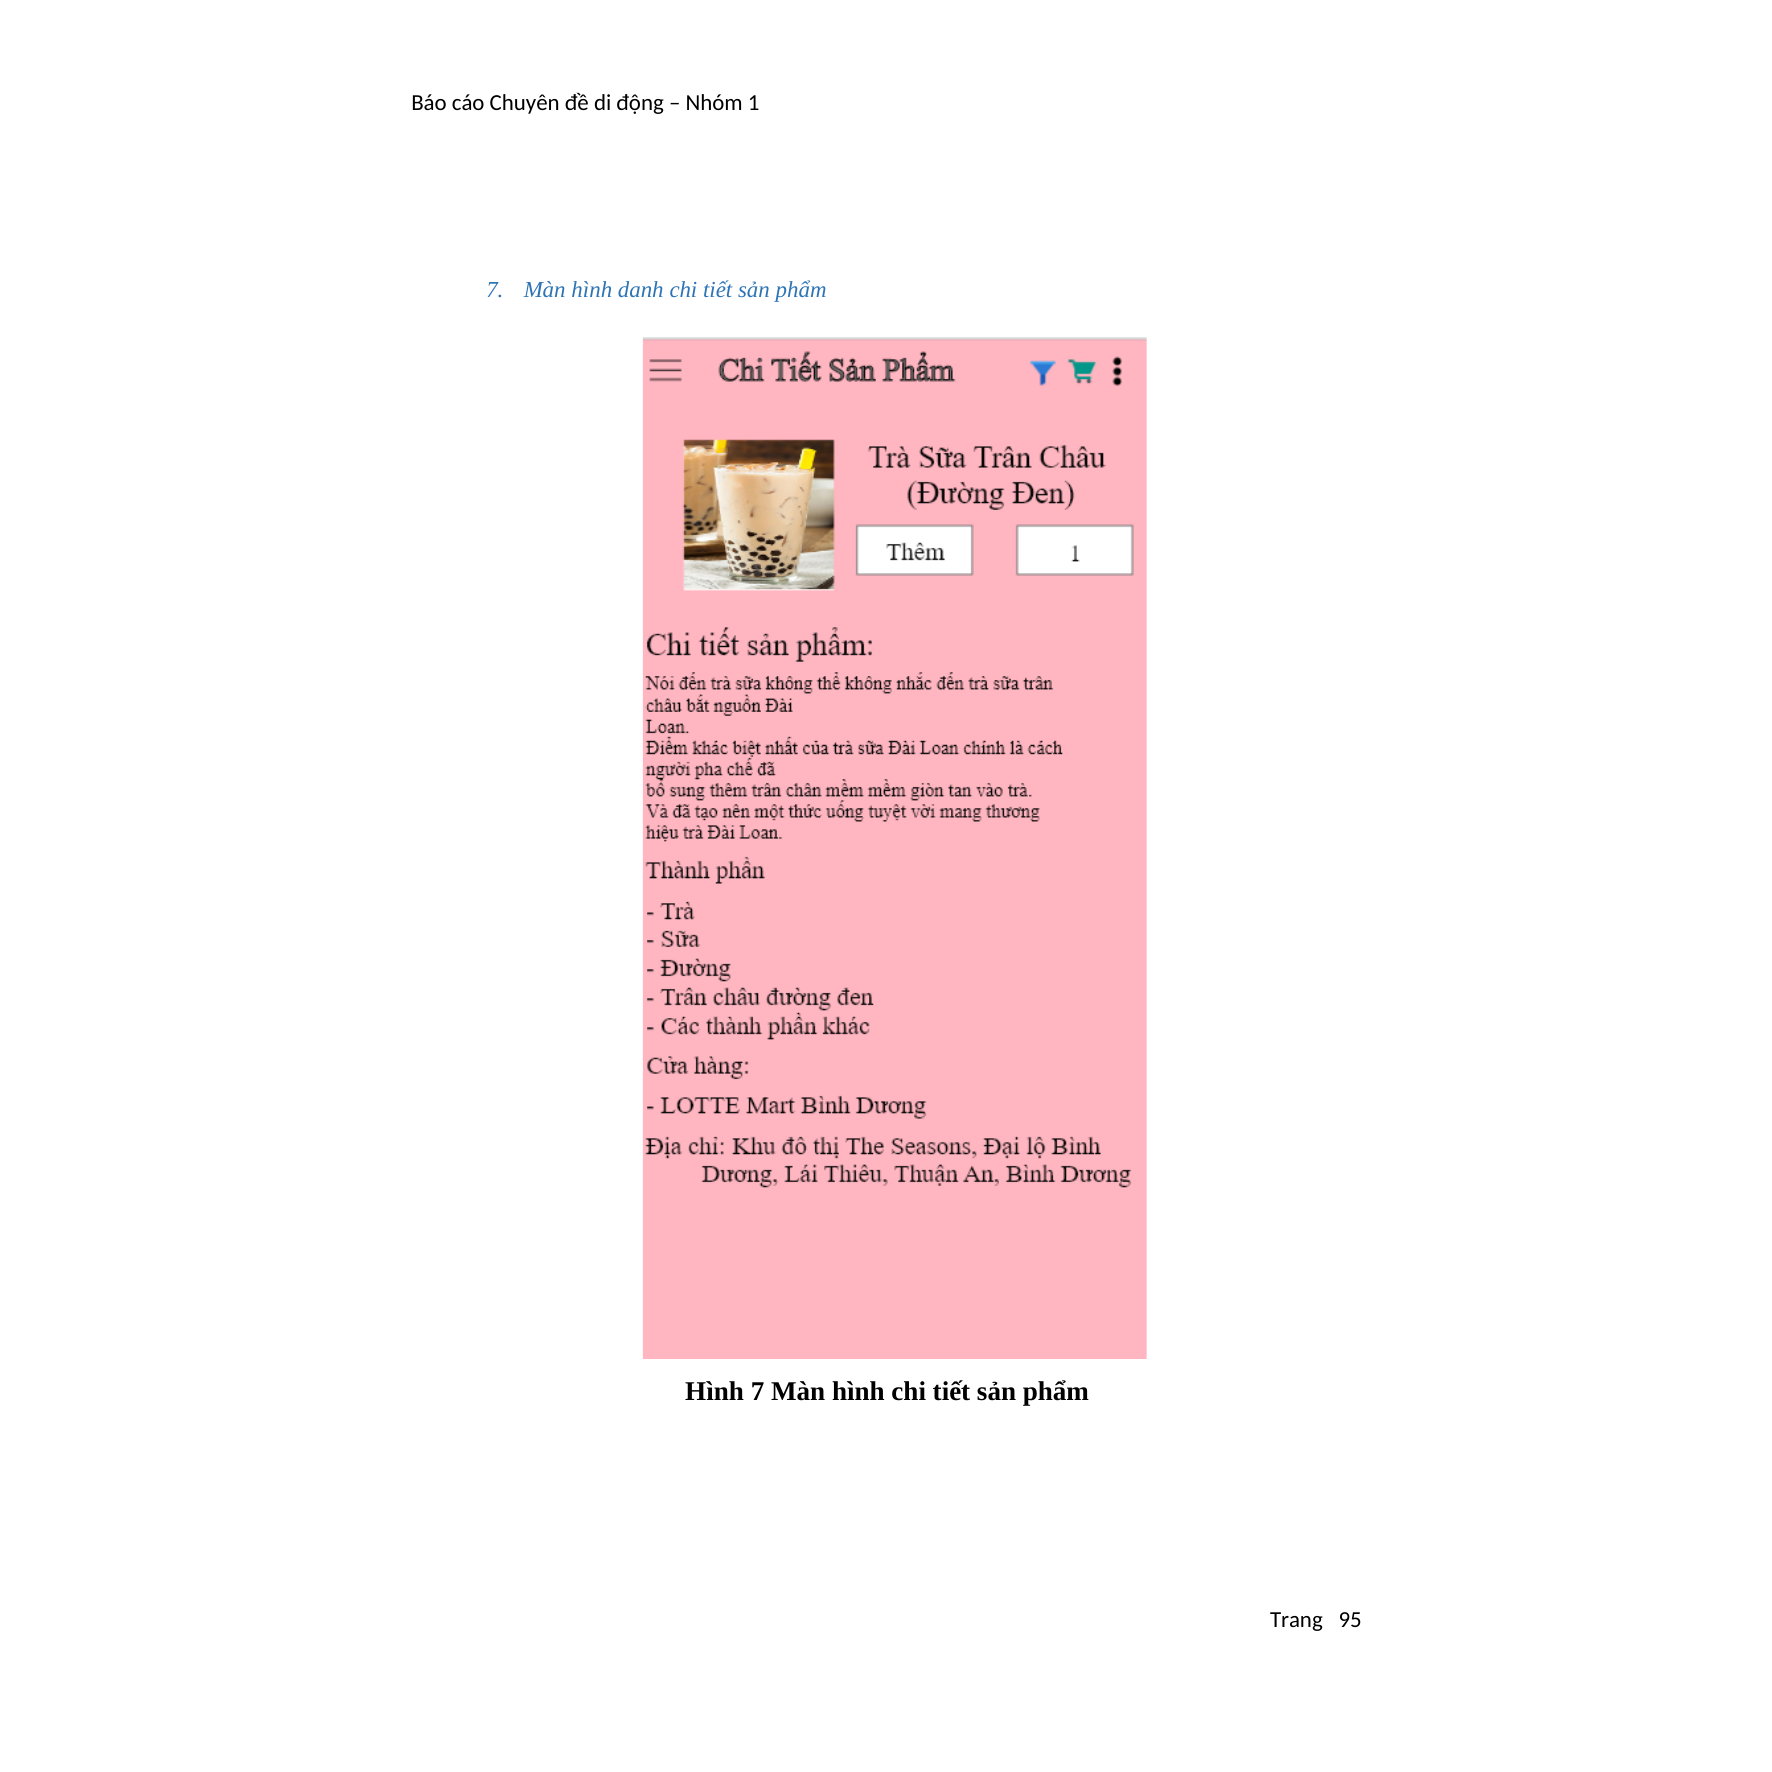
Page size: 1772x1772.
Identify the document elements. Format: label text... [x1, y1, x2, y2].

text Hình 7 Màn hình chi tiết sản phẩm [411, 1375, 1363, 1406]
picture [642, 337, 1147, 1359]
subtitle Màn hình danh chi tiết sản phẩm [486, 276, 1361, 303]
